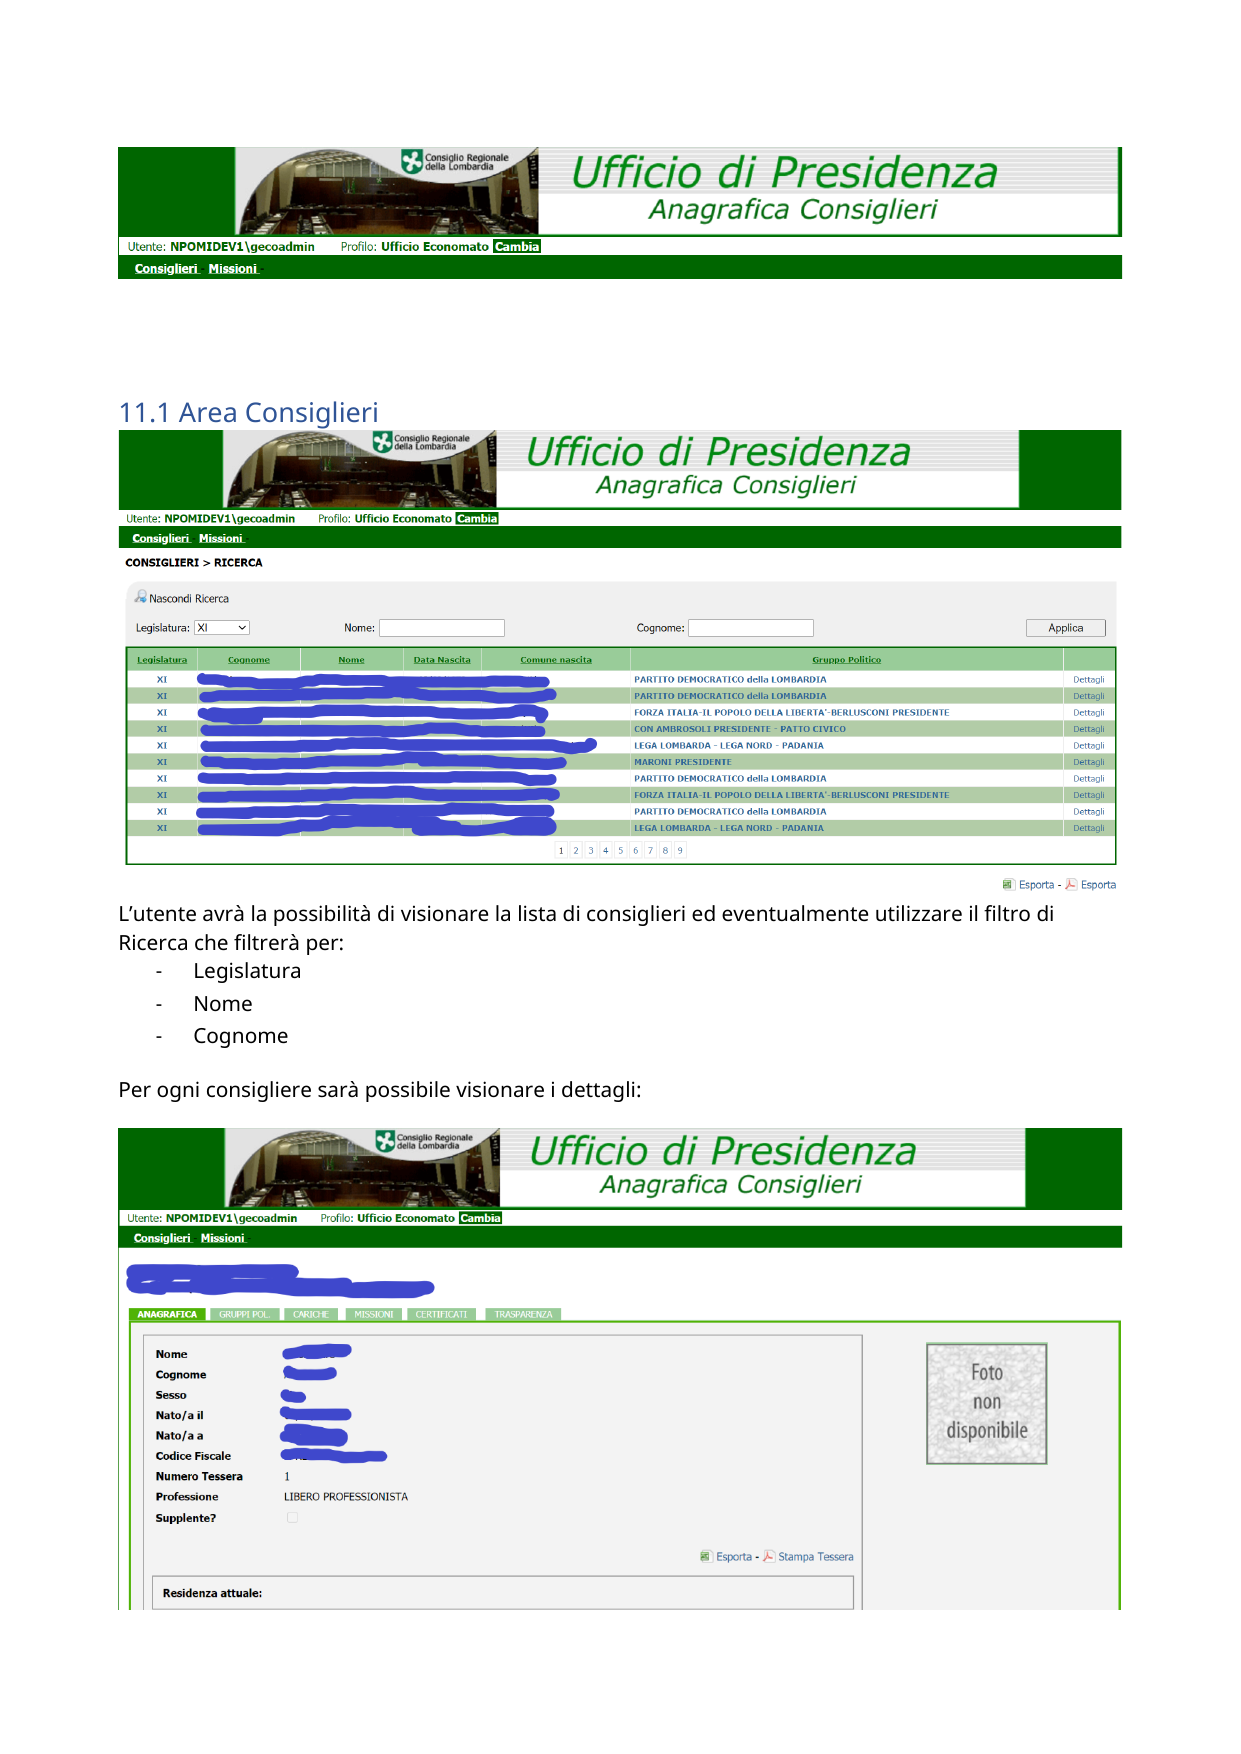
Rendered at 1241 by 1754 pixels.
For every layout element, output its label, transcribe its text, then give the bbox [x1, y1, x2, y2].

subtitle 11.1 Area Consiglieri [118, 393, 1122, 430]
picture [118, 1128, 1123, 1610]
text L’utente avrà la possibilità di visionare la lista di consiglieri ed eventualmente utilizzare il filtro di Ricerca che filtrerà per: [118, 900, 1122, 956]
picture [118, 147, 1123, 279]
picture [118, 430, 1122, 900]
list Legislatura [156, 956, 1122, 984]
text Per ogni consigliere sarà possibile visionare i dettagli: [118, 1075, 1122, 1103]
list Nome [156, 989, 1122, 1017]
list Cognome [156, 1021, 1122, 1050]
